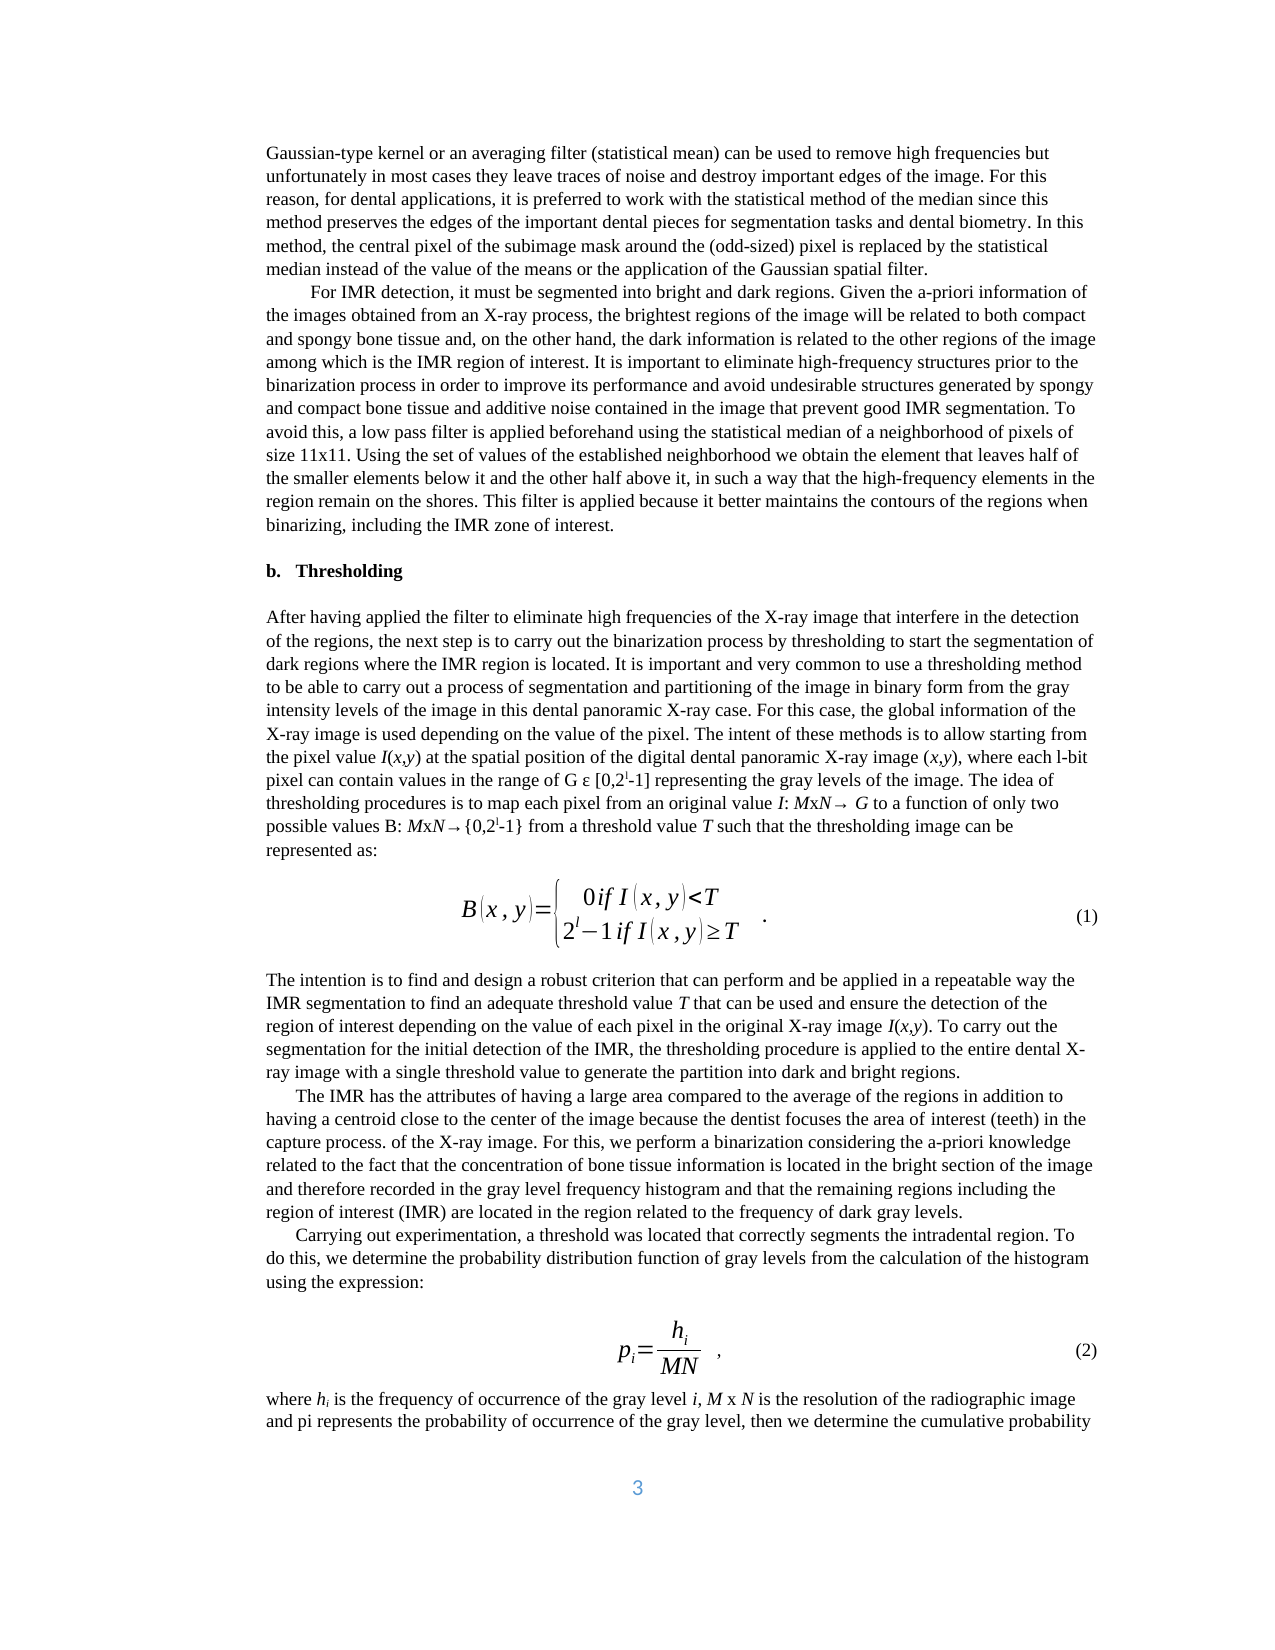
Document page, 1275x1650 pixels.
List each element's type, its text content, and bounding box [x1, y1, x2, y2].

text , (2) [266, 1317, 1098, 1380]
list The IMR has the attributes of having a large area compared to the average of the regions in addition to having a centroid close to the center of the image because the dentist focuses the area of ​​interest (teeth) in the capture process. of the X-ray image. For this, we perform a binarization considering the a-priori knowledge related to the fact that the concentration of bone tissue information is located in the bright section of the image and therefore recorded in the gray level frequency histogram and that the remaining regions including the region of interest (IMR) are located in the region related to the frequency of dark gray levels. [266, 1085, 1098, 1222]
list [266, 142, 1098, 279]
list Carrying out experimentation, a threshold was located that correctly segments the intradental region. To do this, we determine the probability distribution function of gray levels from the calculation of the histogram using the expression: [266, 1224, 1098, 1292]
list The intention is to find and design a robust criterion that can perform and be applied in a repeatable way the IMR segmentation to find an adequate threshold value T that can be used and ensure the detection of the region of interest depending on the value of each pixel in the original X-ray image I(x,y). To carry out the segmentation for the initial detection of the IMR, the thresholding procedure is applied to the entire dental X-ray image with a single threshold value to generate the partition into dark and bright regions. [266, 968, 1098, 1083]
list For IMR detection, it must be segmented into bright and dark regions. Given the a-priori information of the images obtained from an X-ray process, the brightest regions of the image will be related to both compact and spongy bone tissue and, on the other hand, the dark information is related to the other regions of the image among which is the IMR region of interest. It is important to eliminate high-frequency structures prior to the binarization process in order to improve its performance and avoid undesirable structures generated by spongy and compact bone tissue and additive noise contained in the image that prevent good IMR segmentation. To avoid this, a low pass filter is applied beforehand using the statistical median of a neighborhood of pixels of size 11x11. Using the set of values of the established neighborhood we obtain the element that leaves half of the smaller elements below it and the other half above it, in such a way that the high-frequency elements in the region remain on the shores. This filter is applied because it better maintains the contours of the regions when binarizing, including the IMR zone of interest. [266, 281, 1098, 535]
list where hi is the frequency of occurrence of the gray level i, M x N is the resolution of the radiographic image and pi represents the probability of occurrence of the gray level, then we determine the cumulative probability [266, 1388, 1098, 1431]
list After having applied the filter to eliminate high frequencies of the X-ray image that interfere in the detection of the regions, the next step is to carry out the binarization process by thresholding to start the segmentation of dark regions where the IMR region is located. It is important and very common to use a thresholding method to be able to carry out a process of segmentation and partitioning of the image in binary form from the gray intensity levels of the image in this dental panoramic X-ray case. For this case, the global information of the X-ray image is used depending on the value of the pixel. The intent of these methods is to allow starting from the pixel value I(x,y) at the spatial position of the digital dental panoramic X-ray image (x,y), where each l-bit pixel can contain values in the range of G ε [0,2l-1] representing the gray levels of the image. The idea of thresholding procedures is to map each pixel from an original value I: MxN→ G to a function of only two possible values B: MxN→{0,2l-1} from a threshold value T such that the thresholding image can be represented as: [266, 606, 1098, 860]
list Thresholding [266, 560, 1098, 581]
text . (1) [177, 878, 1098, 950]
